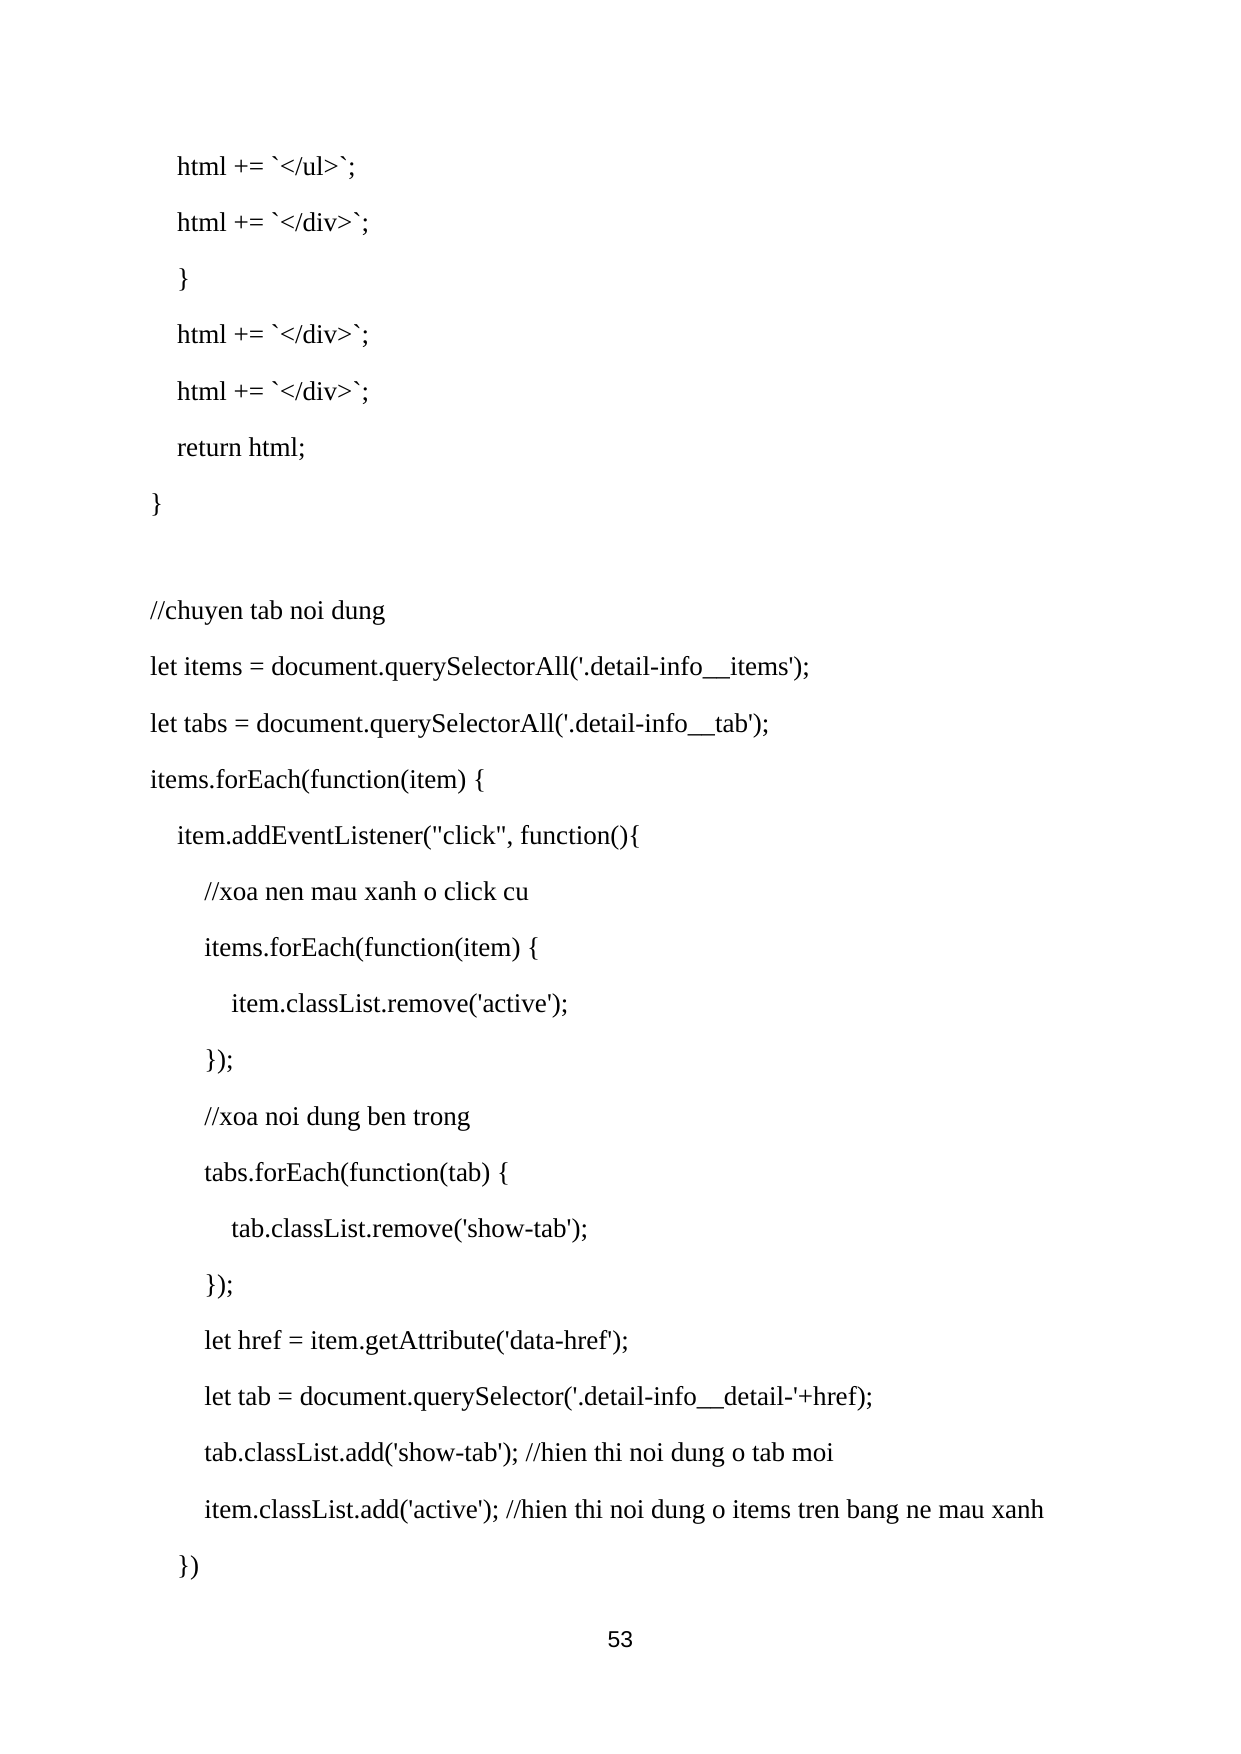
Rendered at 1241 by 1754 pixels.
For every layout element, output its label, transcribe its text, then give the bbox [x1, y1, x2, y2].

text html += `</div>`; [150, 374, 1090, 406]
text }) [150, 1549, 1090, 1580]
text //xoa noi dung ben trong [150, 1100, 1090, 1131]
text tabs.forEach(function(tab) { [150, 1156, 1090, 1187]
text tab.classList.remove('show-tab'); [150, 1212, 1090, 1243]
text //xoa nen mau xanh o click cu [150, 875, 1090, 906]
text item.classList.remove('active'); [150, 987, 1090, 1018]
text } [150, 262, 1090, 293]
text //chuyen tab noi dung [150, 594, 1090, 626]
text html += `</div>`; [150, 318, 1090, 349]
text let href = item.getAttribute('data-href'); [150, 1324, 1090, 1355]
text html += `</ul>`; [150, 150, 1090, 181]
text html += `</div>`; [150, 206, 1090, 237]
text let items = document.querySelectorAll('.detail-info__items'); [150, 651, 1090, 682]
text } [150, 487, 1090, 518]
text items.forEach(function(item) { [150, 763, 1090, 794]
text return html; [150, 431, 1090, 462]
text item.addEventListener("click", function(){ [150, 819, 1090, 850]
text }); [150, 1268, 1090, 1299]
text item.classList.add('active'); //hien thi noi dung o items tren bang ne mau xanh [150, 1493, 1090, 1524]
text let tabs = document.querySelectorAll('.detail-info__tab'); [150, 707, 1090, 738]
text let tab = document.querySelector('.detail-info__detail-'+href); [150, 1380, 1090, 1412]
text items.forEach(function(item) { [150, 931, 1090, 962]
text tab.classList.add('show-tab'); //hien thi noi dung o tab moi [150, 1437, 1090, 1468]
text }); [150, 1043, 1090, 1075]
